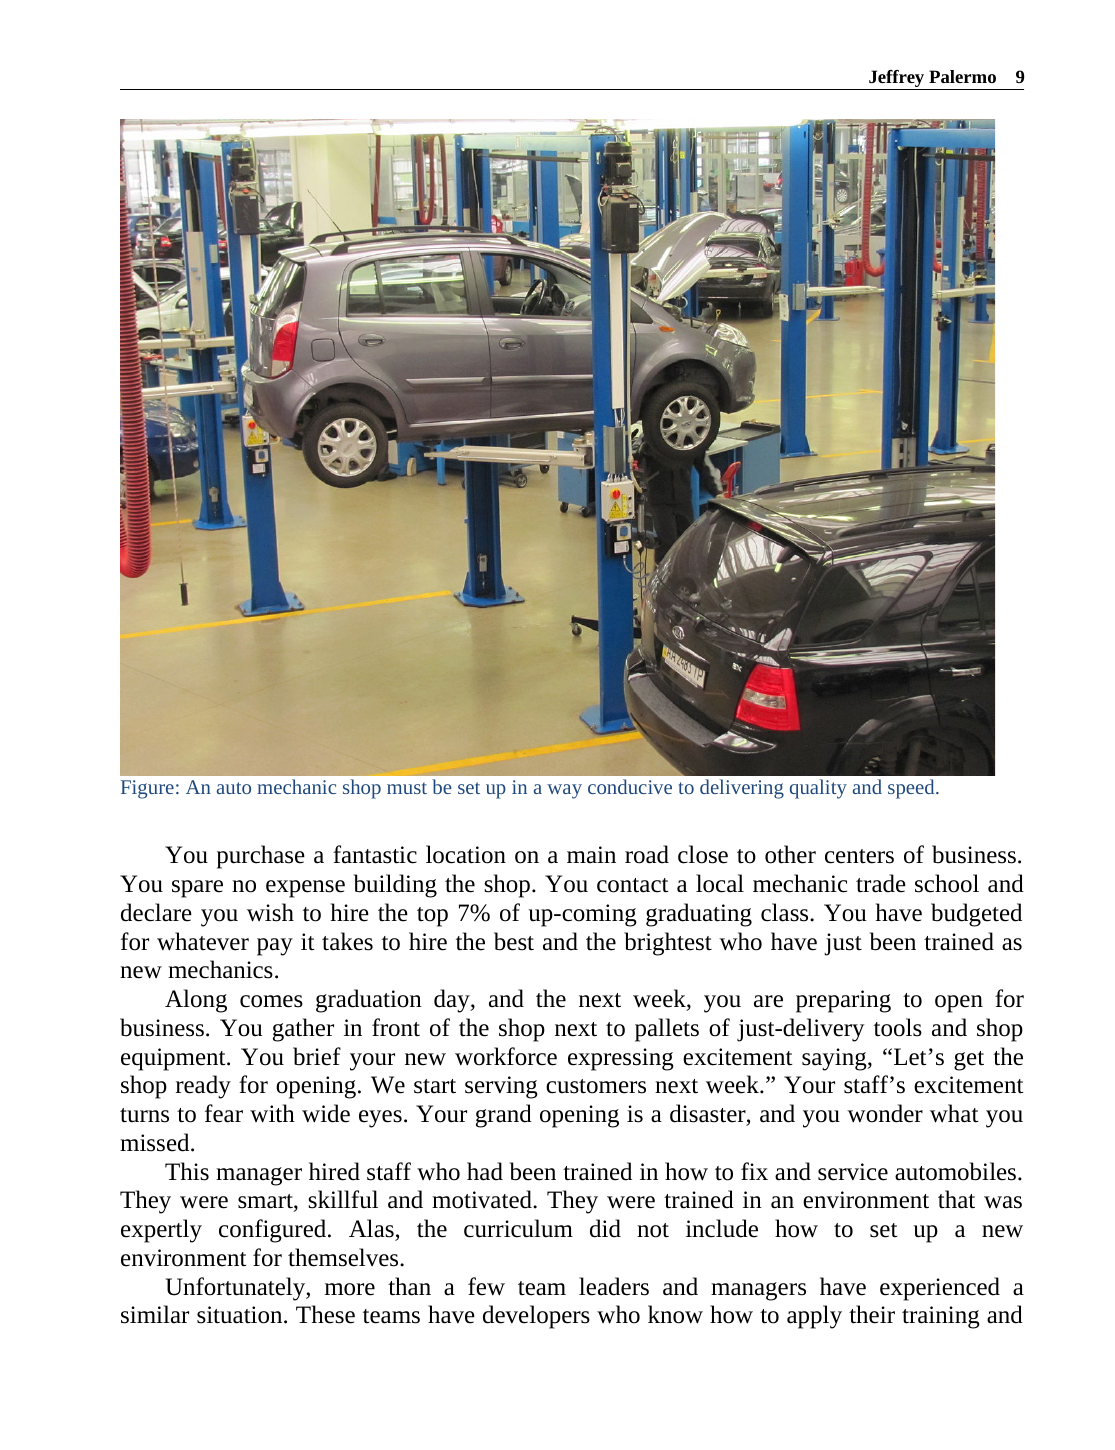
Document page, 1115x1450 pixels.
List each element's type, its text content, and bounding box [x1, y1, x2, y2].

text Figure: An auto mechanic shop must be set up in a way conducive to delivering quality and speed. [120, 775, 1024, 799]
picture [120, 119, 996, 776]
text You purchase a fantastic location on a main road close to other centers of business. You spare no expense building the shop. You contact a local mechanic trade school and declare you wish to hire the top 7% of up-coming graduating class. You have budgeted for whatever pay it takes to hire the best and the brightest who have just been trained as new mechanics. [120, 841, 1024, 984]
text Along comes graduation day, and the next week, you are preparing to open for business. You gather in front of the shop next to pallets of just-delivery tools and shop equipment. You brief your new workforce expressing excitement saying, “Let’s get the shop ready for opening. We start serving customers next week.” Your staff’s excitement turns to fear with wide eyes. Your grand opening is a disaster, and you wonder what you missed. [120, 984, 1024, 1157]
text This manager hired staff who had been trained in how to fix and service automobiles. They were smart, skillful and motivated. They were trained in an environment that was expertly configured. Alas, the curriculum did not include how to set up a new environment for themselves. [120, 1157, 1024, 1272]
